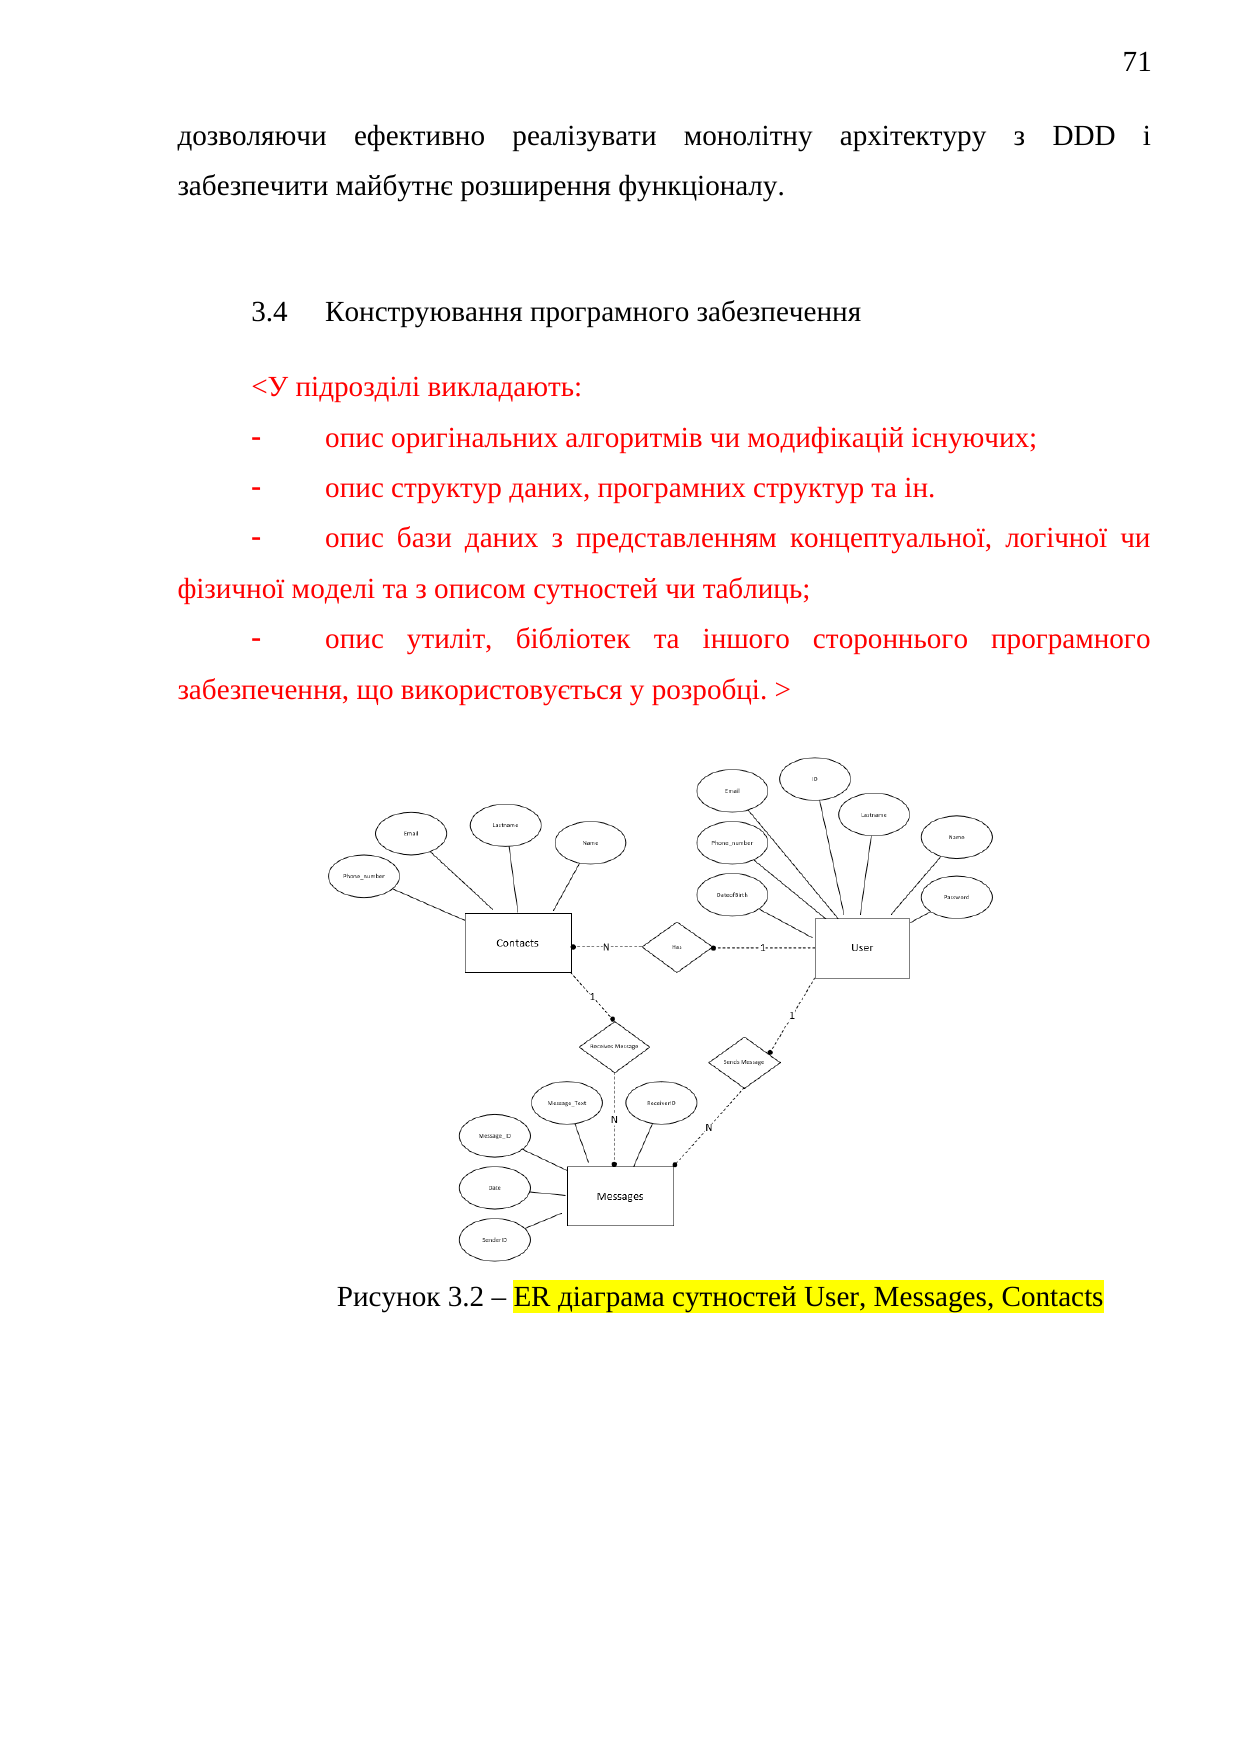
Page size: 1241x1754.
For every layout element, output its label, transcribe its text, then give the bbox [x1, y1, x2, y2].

list опис оригінальних алгоритмів чи модифікацій існуючих; [177, 420, 1152, 453]
picture [288, 738, 1000, 1263]
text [177, 118, 1152, 202]
list опис структур даних, програмних структур та ін. [177, 470, 1152, 504]
subtitle Конструювання програмного забезпечення [251, 294, 1152, 328]
list опис бази даних з представленням концептуальної, логічної чи фізичної моделі та з описом сутностей чи таблиць; [177, 521, 1152, 604]
text Рисунок 3.2 – ER діаграма сутностей User, Messages, Contacts [288, 1279, 1152, 1313]
text <У підрозділі викладають: [177, 369, 1152, 403]
list опис утиліт, бібліотек та іншого стороннього програмного забезпечення, що використовується у розробці. > [177, 621, 1152, 705]
